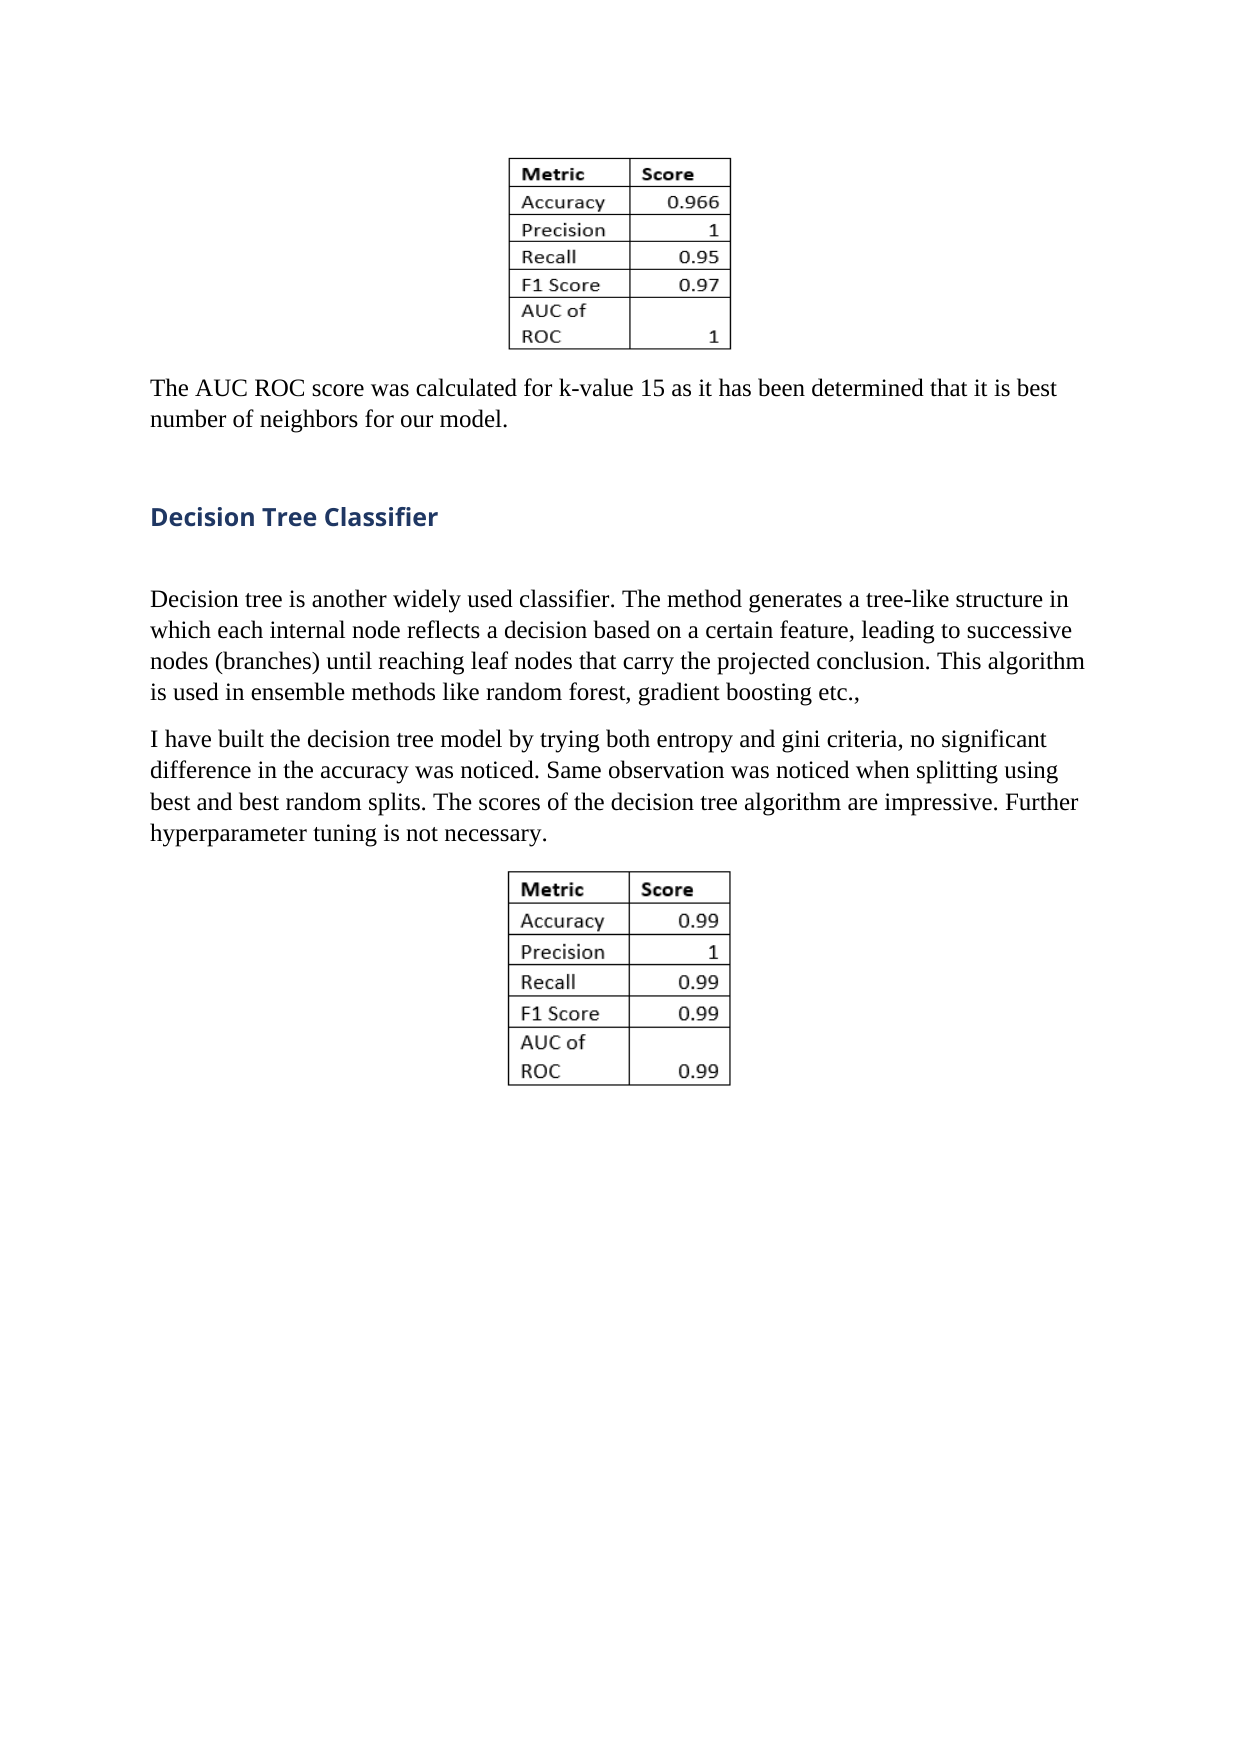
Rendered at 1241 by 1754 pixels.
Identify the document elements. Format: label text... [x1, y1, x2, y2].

text The AUC ROC score was calculated for k-value 15 as it has been determined that it is best number of neighbors for our model. [150, 373, 1090, 432]
text Decision tree is another widely used classifier. The method generates a tree-like structure in which each internal node reflects a decision based on a certain feature, leading to successive nodes (branches) until reaching leaf nodes that carry the projected conclusion. This algorithm is used in ensemble methods like random forest, gradient boosting etc., [150, 584, 1090, 706]
picture [503, 865, 737, 1092]
picture [500, 150, 740, 354]
text I have built the decision tree model by trying both entropy and gini criteria, no significant difference in the accuracy was noticed. Same observation was noticed when splitting using best and best random splits. The scores of the decision tree algorithm are impressive. Further hyperparameter tuning is not necessary. [150, 724, 1090, 846]
subtitle Decision Tree Classifier [150, 499, 1090, 533]
